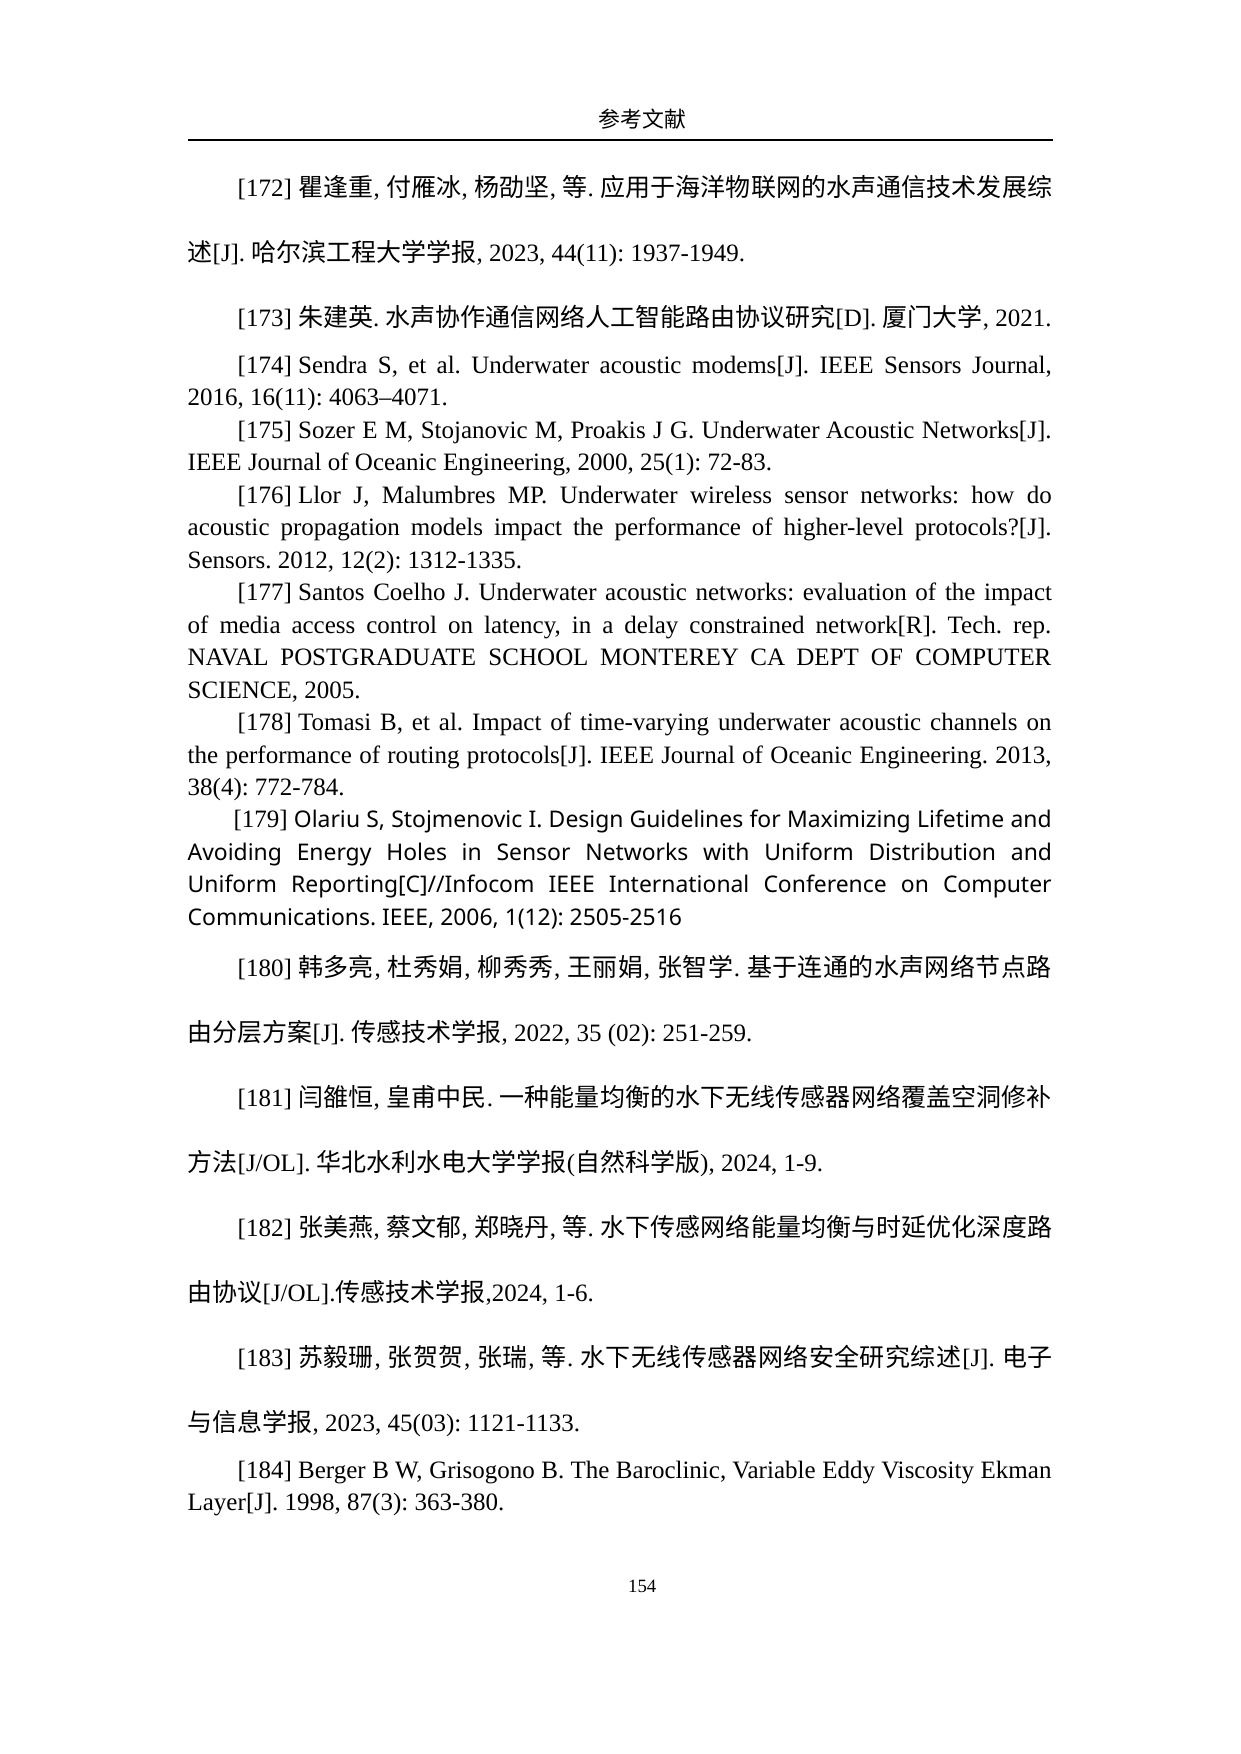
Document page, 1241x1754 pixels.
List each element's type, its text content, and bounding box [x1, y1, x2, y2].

list 闫雒恒, 皇甫中民. 一种能量均衡的水下无线传感器网络覆盖空洞修补方法[J/OL]. 华北水利水电大学学报(自然科学版), 2024, 1-9. [187, 1063, 1053, 1193]
list Santos Coelho J. Underwater acoustic networks: evaluation of the impact of media access control on latency, in a delay constrained network[R]. Tech. rep. NAVAL POSTGRADUATE SCHOOL MONTEREY CA DEPT OF COMPUTER SCIENCE, 2005. [187, 575, 1053, 705]
list Tomasi B, et al. Impact of time-varying underwater acoustic channels on the performance of routing protocols[J]. IEEE Journal of Oceanic Engineering. 2013, 38(4): 772-784. [187, 753, 1053, 803]
list Sendra S, et al. Underwater acoustic modems[J]. IEEE Sensors Journal, 2016, 16(11): 4063–4071. [187, 348, 1053, 413]
list Berger B W, Grisogono B. The Baroclinic, Variable Eddy Viscosity Ekman Layer[J]. 1998, 87(3): 363-380. [187, 1453, 1053, 1518]
list 朱建英. 水声协作通信网络人工智能路由协议研究[D]. 厦门大学, 2021. [187, 283, 1053, 348]
list Tomasi B, et al. Impact of time-varying underwater acoustic channels on the performance of routing protocols[J]. IEEE Journal of Oceanic Engineering. 2013, 38(4): 772-784. [187, 705, 1053, 752]
list Llor J, Malumbres MP. Underwater wireless sensor networks: how do acoustic propagation models impact the performance of higher-level protocols?[J]. Sensors. 2012, 12(2): 1312-1335. [187, 478, 1053, 575]
list Olariu S, Stojmenovic I. Design Guidelines for Maximizing Lifetime and Avoiding Energy Holes in Sensor Networks with Uniform Distribution and Uniform Reporting[C]//Infocom IEEE International Conference on Computer Communications. IEEE, 2006, 1(12): 2505-2516 [187, 803, 1053, 933]
list 瞿逢重, 付雁冰, 杨劭坚, 等. 应用于海洋物联网的水声通信技术发展综述[J]. 哈尔滨工程大学学报, 2023, 44(11): 1937-1949. [187, 153, 1053, 283]
list 韩多亮, 杜秀娟, 柳秀秀, 王丽娟, 张智学. 基于连通的水声网络节点路由分层方案[J]. 传感技术学报, 2022, 35 (02): 251-259. [187, 933, 1053, 1063]
list Sozer E M, Stojanovic M, Proakis J G. Underwater Acoustic Networks[J]. IEEE Journal of Oceanic Engineering, 2000, 25(1): 72-83. [187, 413, 1053, 478]
list 张美燕, 蔡文郁, 郑晓丹, 等. 水下传感网络能量均衡与时延优化深度路由协议[J/OL].传感技术学报,2024, 1-6. [187, 1193, 1053, 1323]
list 苏毅珊, 张贺贺, 张瑞, 等. 水下无线传感器网络安全研究综述[J]. 电子与信息学报, 2023, 45(03): 1121-1133. [187, 1323, 1053, 1453]
